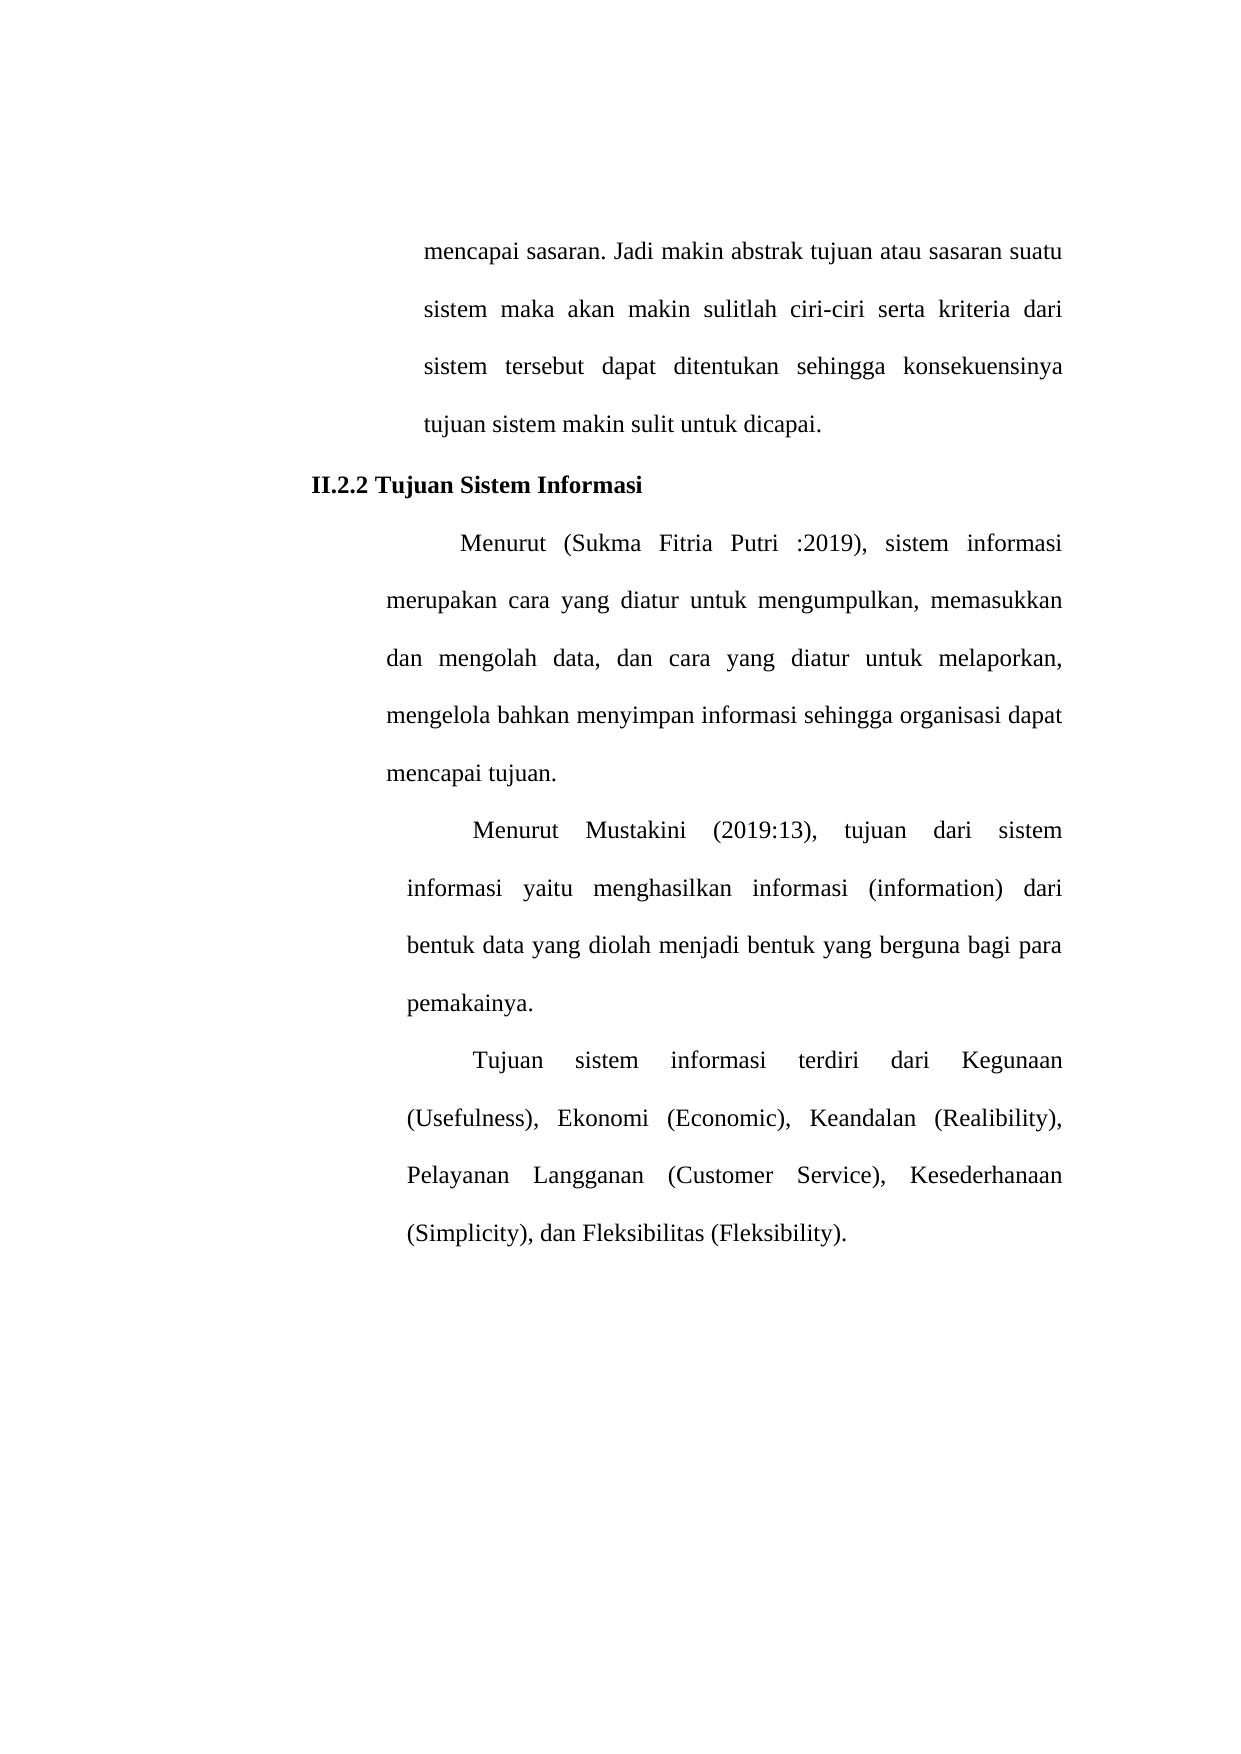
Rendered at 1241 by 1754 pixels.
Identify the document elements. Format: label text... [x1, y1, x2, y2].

text Tujuan sistem informasi terdiri dari Kegunaan (Usefulness), Ekonomi (Economic), Keandalan (Realibility), Pelayanan Langganan (Customer Service), Kesederhanaan (Simplicity), dan Fleksibilitas (Fleksibility). [407, 1045, 1063, 1247]
text Menurut (Sukma Fitria Putri :2019), sistem informasi merupakan cara yang diatur untuk mengumpulkan, memasukkan dan mengolah data, dan cara yang diatur untuk melaporkan, mengelola bahkan menyimpan informasi sehingga organisasi dapat mencapai tujuan. [386, 528, 1063, 787]
subtitle Tujuan Sistem Informasi [311, 470, 1063, 499]
text Menurut Mustakini (2019:13), tujuan dari sistem informasi yaitu menghasilkan informasi (information) dari bentuk data yang diolah menjadi bentuk yang berguna bagi para pemakainya. [407, 815, 1063, 1017]
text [423, 236, 1063, 437]
